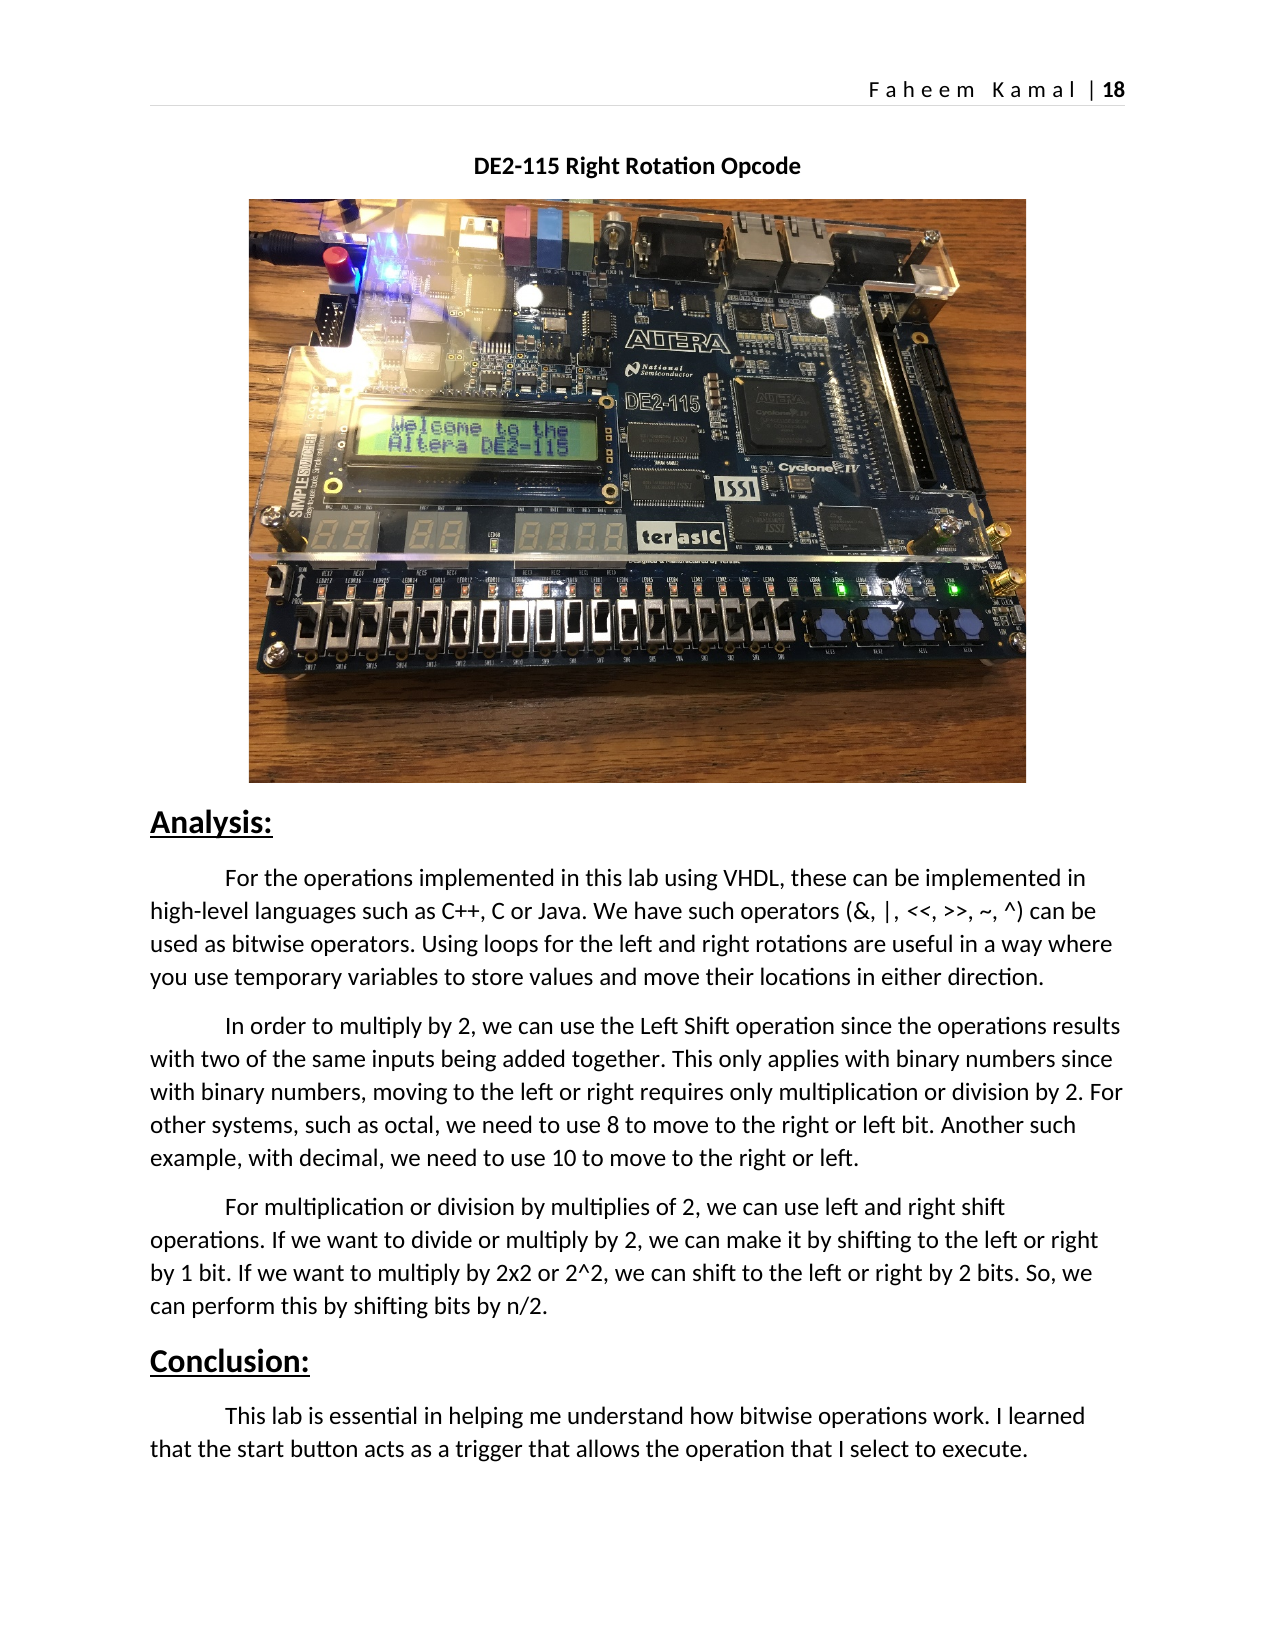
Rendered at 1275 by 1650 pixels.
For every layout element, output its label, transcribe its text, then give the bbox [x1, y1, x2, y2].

picture [248, 199, 1027, 783]
text Analysis: [150, 801, 1125, 842]
text For the operations implemented in this lab using VHDL, these can be implemented in high-level languages such as C++, C or Java. We have such operators (&, |, <<, >>, ~, ^) can be used as bitwise operators. Using loops for the left and right rotations are useful in a way where you use temporary variables to store values and move their locations in either direction. [150, 862, 1125, 991]
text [150, 1401, 1125, 1464]
text In order to multiply by 2, we can use the Left Shift operation since the operations results with two of the same inputs being added together. This only applies with binary numbers since with binary numbers, moving to the left or right requires only multiplication or division by 2. For other systems, such as octal, we need to use 8 to move to the right or left bit. Another such example, with decimal, we need to use 10 to move to the right or left. [150, 1010, 1125, 1172]
text For multiplication or division by multiplies of 2, we can use left and right shift operations. If we want to divide or multiply by 2, we can make it by shifting to the left or right by 1 bit. If we want to multiply by 2x2 or 2^2, we can shift to the left or right by 2 bits. So, we can perform this by shifting bits by n/2. [150, 1192, 1125, 1321]
text DE2-115 Right Rotation Opcode [150, 150, 1125, 181]
text Conclusion: [150, 1340, 1125, 1381]
